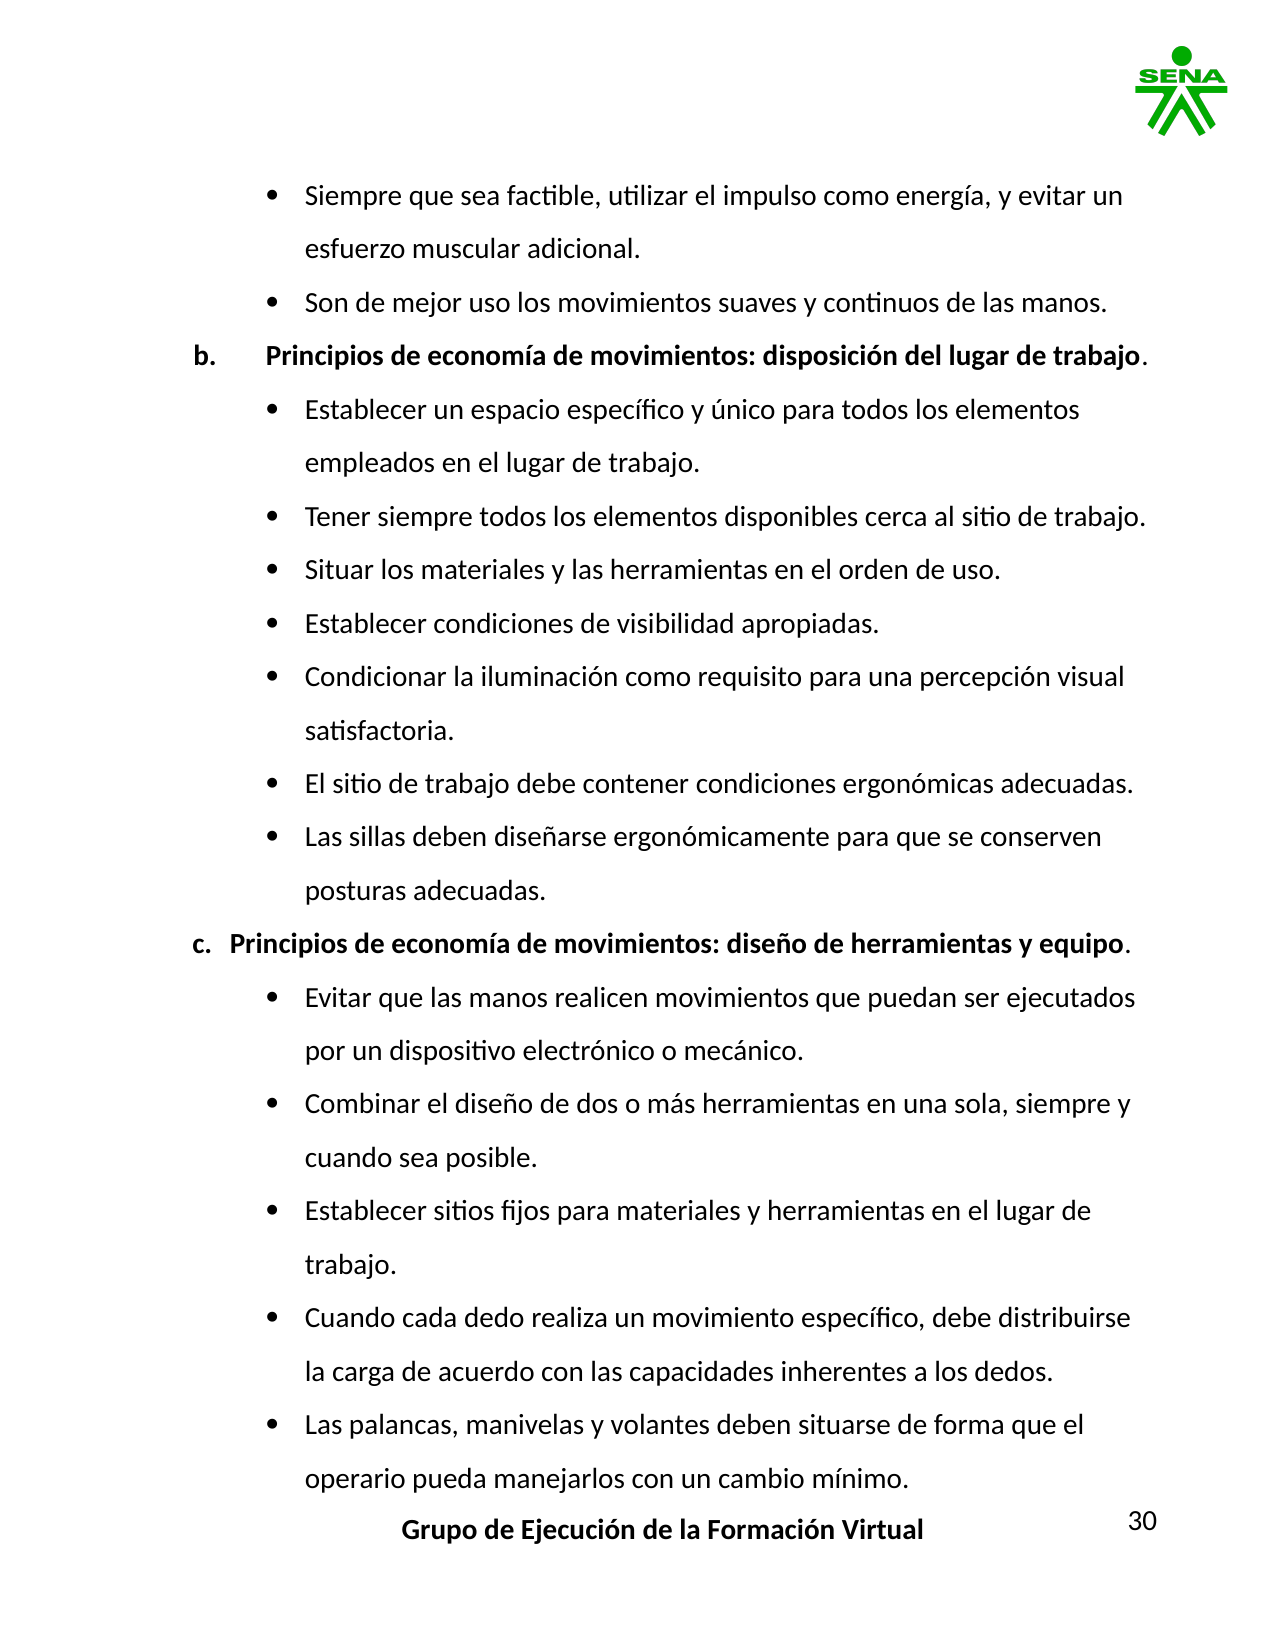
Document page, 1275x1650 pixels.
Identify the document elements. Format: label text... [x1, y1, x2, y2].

list Condicionar la iluminación como requisito para una percepción visual satisfactoria. [267, 658, 1157, 747]
picture [1135, 46, 1228, 136]
list Establecer condiciones de visibilidad apropiadas. [267, 605, 1157, 640]
list Situar los materiales y las herramientas en el orden de uso. [267, 551, 1157, 587]
list Siempre que sea factible, utilizar el impulso como energía, y evitar un esfuerzo muscular adicional. [267, 177, 1157, 266]
list Las sillas deben diseñarse ergonómicamente para que se conserven posturas adecuadas. [267, 818, 1157, 907]
list Establecer un espacio específico y único para todos los elementos empleados en el lugar de trabajo. [267, 391, 1157, 480]
list Cuando cada dedo realiza un movimiento específico, debe distribuirse la carga de acuerdo con las capacidades inherentes a los dedos. [267, 1299, 1157, 1388]
list Combinar el diseño de dos o más herramientas en una sola, siempre y cuando sea posible. [267, 1086, 1157, 1175]
list Principios de economía de movimientos: diseño de herramientas y equipo. [192, 925, 1157, 961]
list El sitio de trabajo debe contener condiciones ergonómicas adecuadas. [267, 765, 1157, 801]
list Tener siempre todos los elementos disponibles cerca al sitio de trabajo. [267, 498, 1157, 533]
list Evitar que las manos realicen movimientos que puedan ser ejecutados por un dispositivo electrónico o mecánico. [267, 979, 1157, 1068]
list Las palancas, manivelas y volantes deben situarse de forma que el operario pueda manejarlos con un cambio mínimo. [267, 1406, 1157, 1495]
list Son de mejor uso los movimientos suaves y continuos de las manos. [267, 284, 1157, 320]
list Principios de economía de movimientos: disposición del lugar de trabajo. [193, 337, 1157, 373]
list Establecer sitios fijos para materiales y herramientas en el lugar de trabajo. [267, 1192, 1157, 1282]
